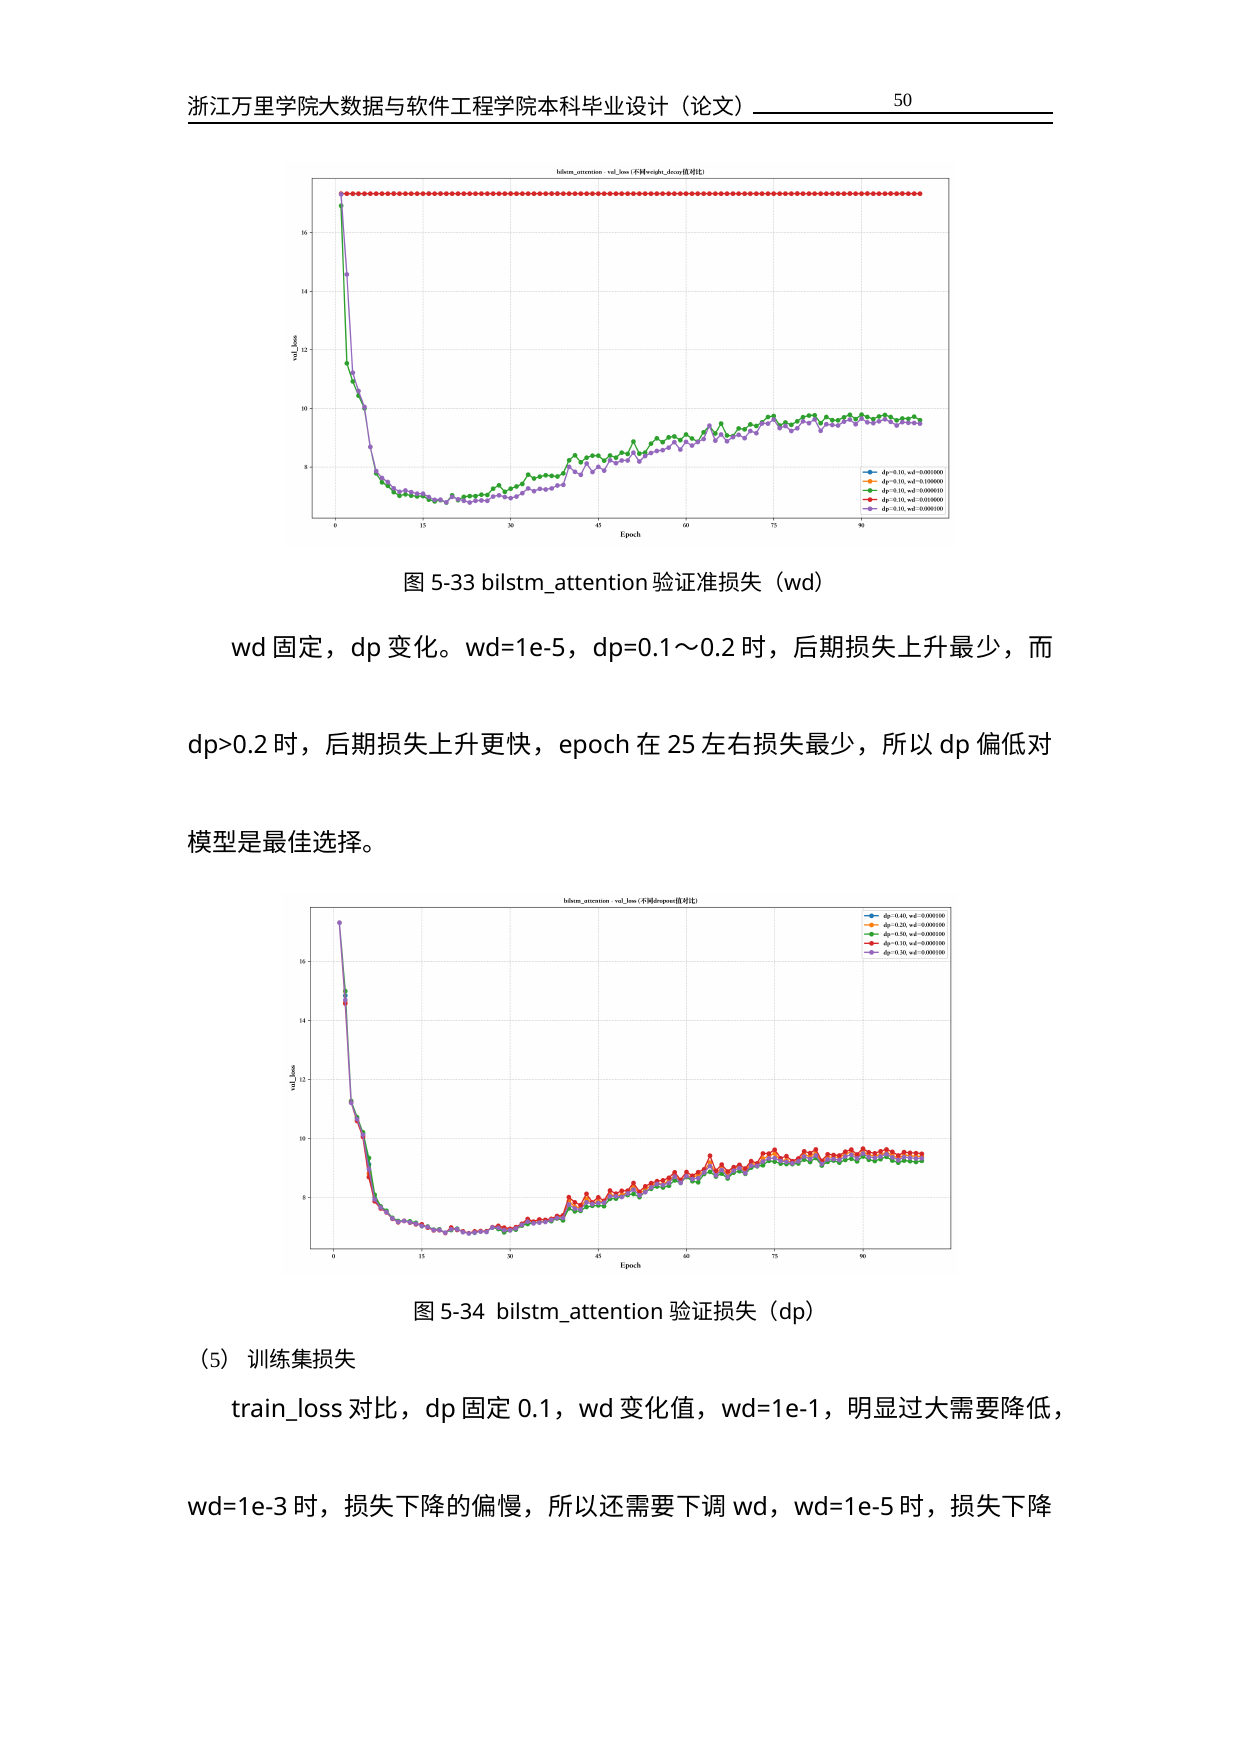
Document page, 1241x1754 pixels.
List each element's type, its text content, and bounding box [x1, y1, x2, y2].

picture [284, 162, 956, 546]
text wd固定，dp变化。wd=1e-5，dp=0.1～0.2时，后期损失上升最少，而dp>0.2时，后期损失上升更快，epoch在25左右损失最少，所以dp偏低对模型是最佳选择。 [187, 613, 1053, 873]
list 训练集损失 [187, 1342, 1053, 1374]
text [187, 1374, 1053, 1537]
picture [282, 891, 958, 1277]
